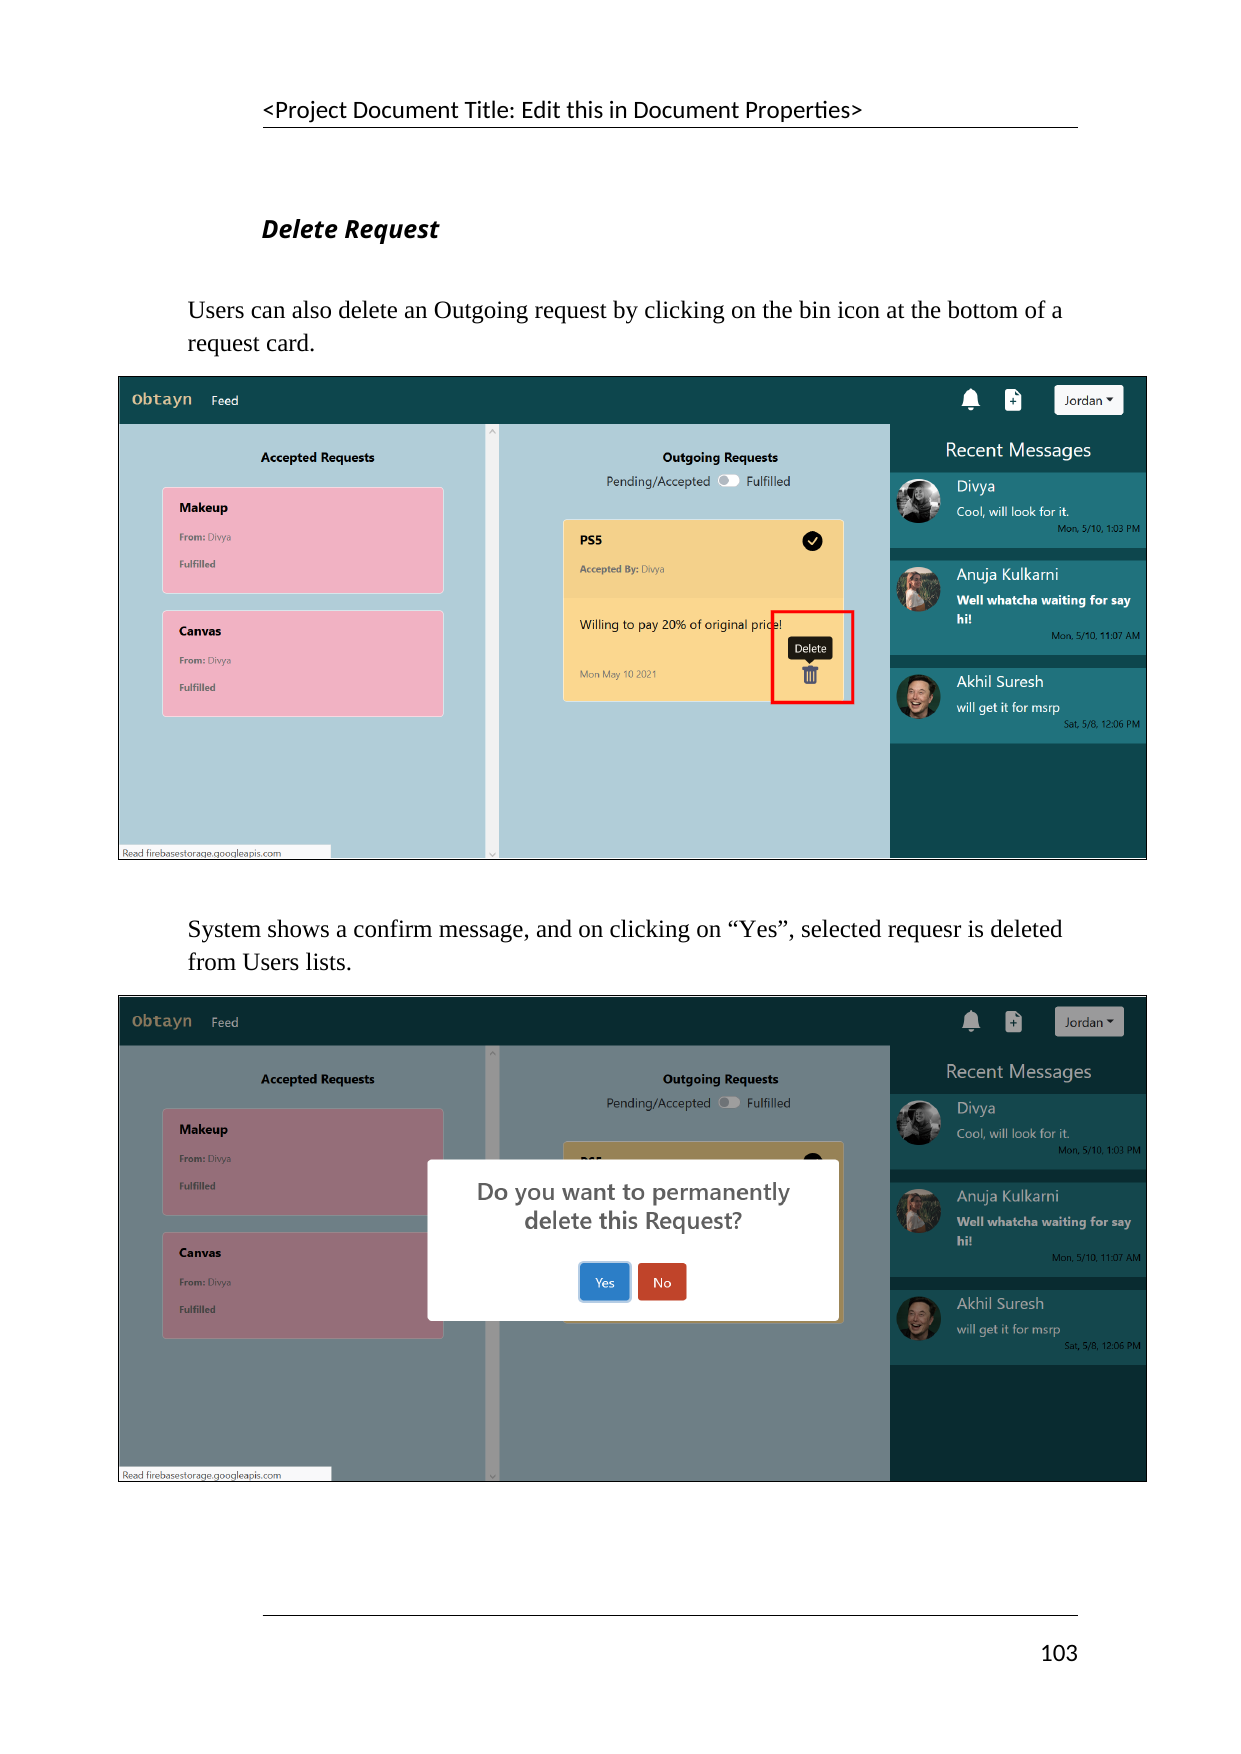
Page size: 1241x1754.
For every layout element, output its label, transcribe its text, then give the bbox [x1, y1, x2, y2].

picture [119, 377, 1146, 859]
text Users can also delete an Outgoing request by clicking on the bin icon at the bottom of a request card. [187, 295, 1078, 357]
picture [119, 996, 1146, 1481]
text System shows a confirm message, and on clicking on “Yes”, selected requesr is deleted from Users lists. [187, 914, 1078, 976]
subtitle Delete Request [261, 195, 1078, 245]
